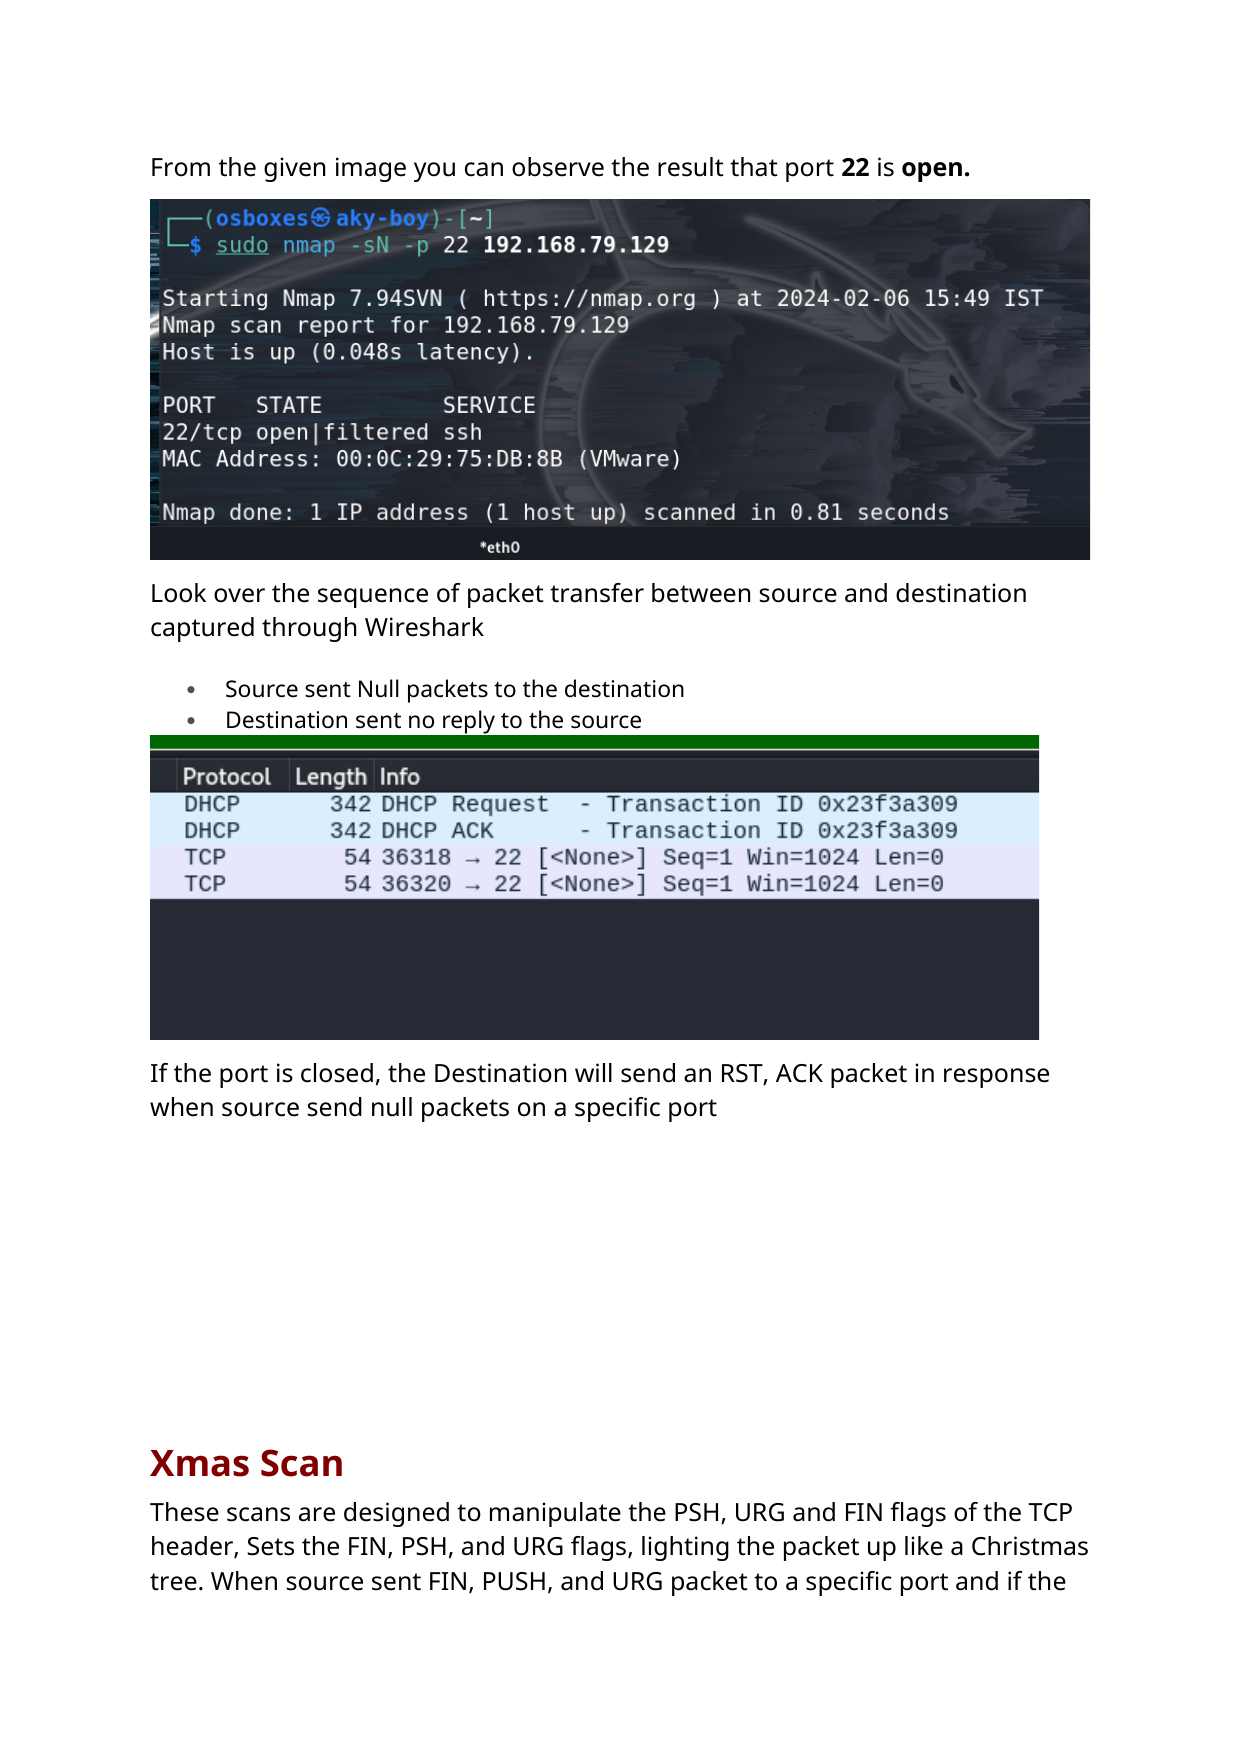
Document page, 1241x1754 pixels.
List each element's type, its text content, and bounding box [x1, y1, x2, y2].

picture [150, 735, 1040, 1040]
text Look over the sequence of packet transfer between source and destination captured through Wireshark [150, 576, 1090, 644]
text From the given image you can observe the result that port 22 is open. [150, 150, 1090, 184]
list Source sent Null packets to the destination [187, 673, 1090, 704]
text If the port is closed, the Destination will send an RST, ACK packet in response when source send null packets on a specific port [150, 1056, 1090, 1124]
picture [150, 199, 1091, 560]
list Destination sent no reply to the source [187, 704, 1090, 735]
subtitle Xmas Scan [150, 1437, 1090, 1487]
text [150, 1495, 1090, 1597]
